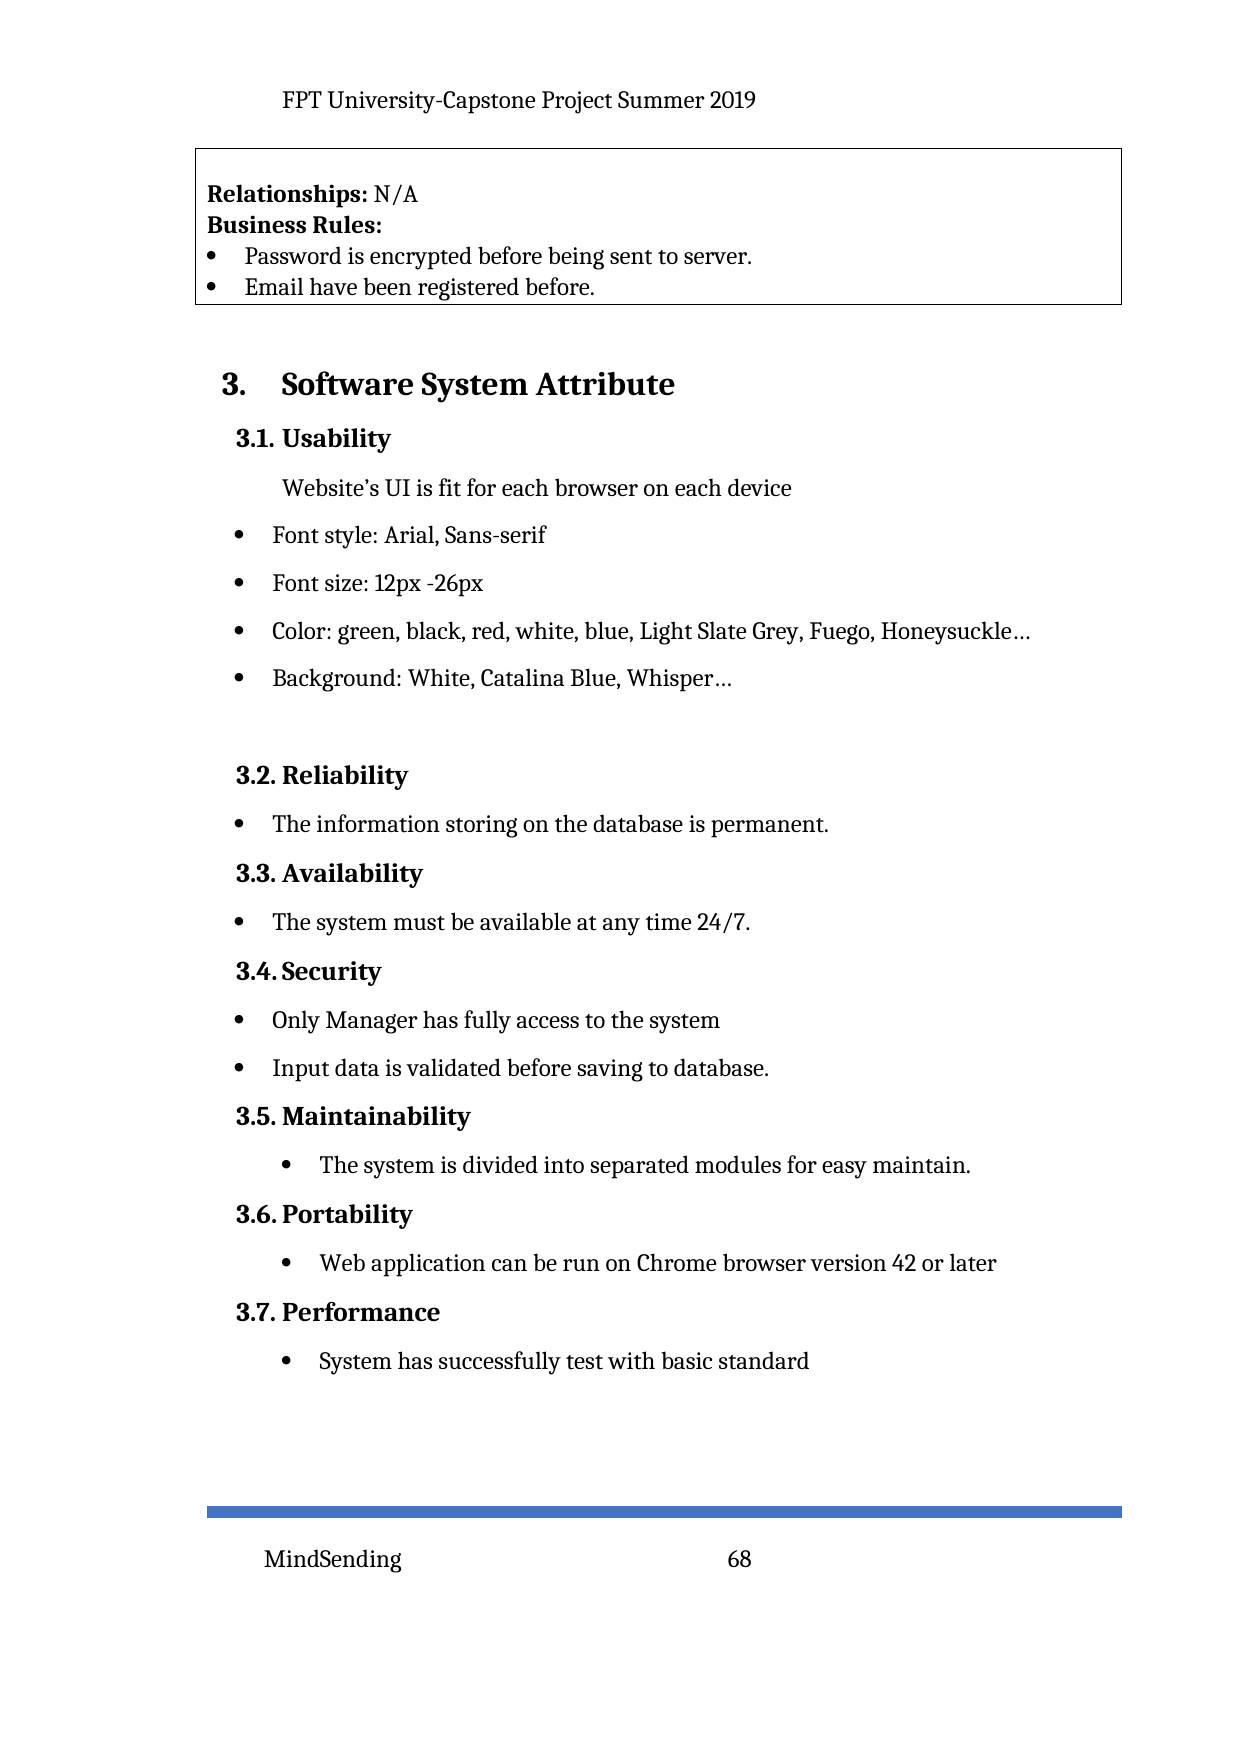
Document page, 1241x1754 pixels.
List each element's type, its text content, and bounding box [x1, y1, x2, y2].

list Only Manager has fully access to the system [234, 1006, 1122, 1034]
list The system is divided into separated modules for easy maintain. [282, 1151, 1122, 1180]
subtitle Usability [206, 423, 1122, 454]
list Input data is validated before saving to database. [234, 1053, 1122, 1082]
list Font size: 12px -26px [234, 569, 1122, 598]
list The information storing on the database is permanent. [234, 810, 1122, 839]
subtitle Performance [206, 1297, 1122, 1328]
list Web application can be run on Chrome browser version 42 or later [282, 1249, 1122, 1278]
subtitle Security [206, 956, 1122, 987]
list System has successfully test with basic standard [282, 1347, 1122, 1376]
subtitle Software System Attribute [207, 365, 1122, 403]
list Color: green, black, red, white, blue, Light Slate Grey, Fuego, Honeysuckle… [234, 617, 1122, 645]
subtitle Reliability [206, 760, 1122, 791]
list Font style: Arial, Sans-serif [234, 521, 1122, 550]
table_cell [196, 149, 1121, 304]
list The system must be available at any time 24/7. [234, 908, 1122, 937]
subtitle Availability [206, 858, 1122, 889]
subtitle Maintainability [206, 1101, 1122, 1132]
text Website’s UI is fit for each browser on each device [282, 473, 1122, 502]
list Background: White, Catalina Blue, Whisper… [234, 664, 1122, 693]
subtitle Portability [206, 1199, 1122, 1230]
